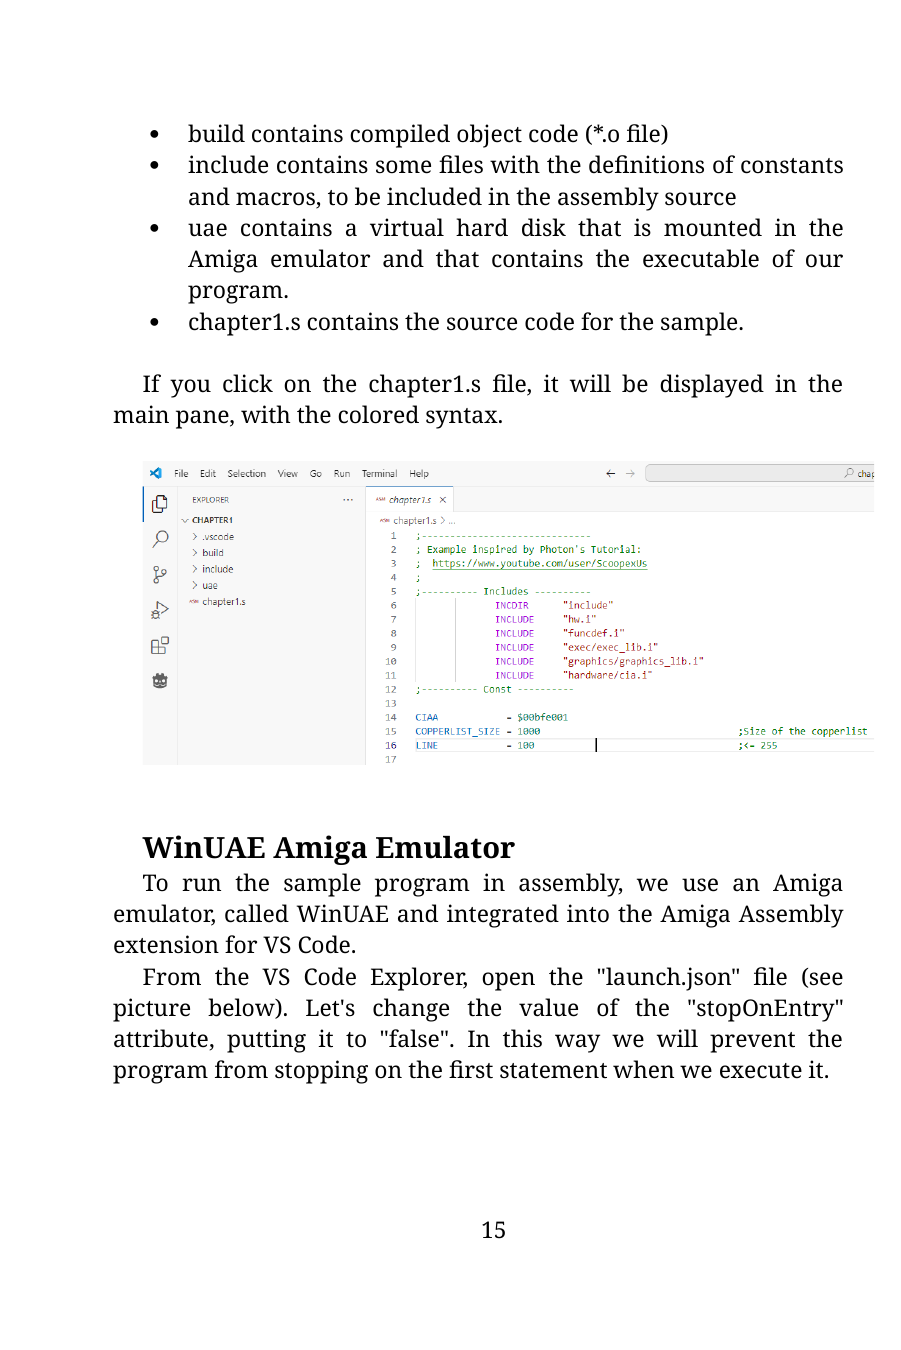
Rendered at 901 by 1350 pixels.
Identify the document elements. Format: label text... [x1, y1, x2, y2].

list uae contains a virtual hard disk that is mounted in the Amiga emulator and that contains the executable of our program. [150, 212, 844, 306]
picture [142, 461, 875, 765]
subtitle WinUAE Amiga Emulator [113, 827, 844, 867]
list include contains some files with the definitions of constants and macros, to be included in the assembly source [150, 149, 844, 212]
list chapter1.s contains the source code for the sample. [150, 306, 844, 337]
text From the VS Code Explorer, open the "launch.json" file (see picture below). Let's change the value of the "stopOnEntry" attribute, putting it to "false". In this way we will prevent the program from stopping on the first statement when we execute it. [113, 961, 844, 1086]
list build contains compiled object code (*.o file) [150, 118, 844, 149]
text If you click on the chapter1.s file, it will be displayed in the main pane, with the colored syntax. [113, 368, 844, 431]
text To run the sample program in assembly, we use an Amiga emulator, called WinUAE and integrated into the Amiga Assembly extension for VS Code. [113, 867, 844, 961]
